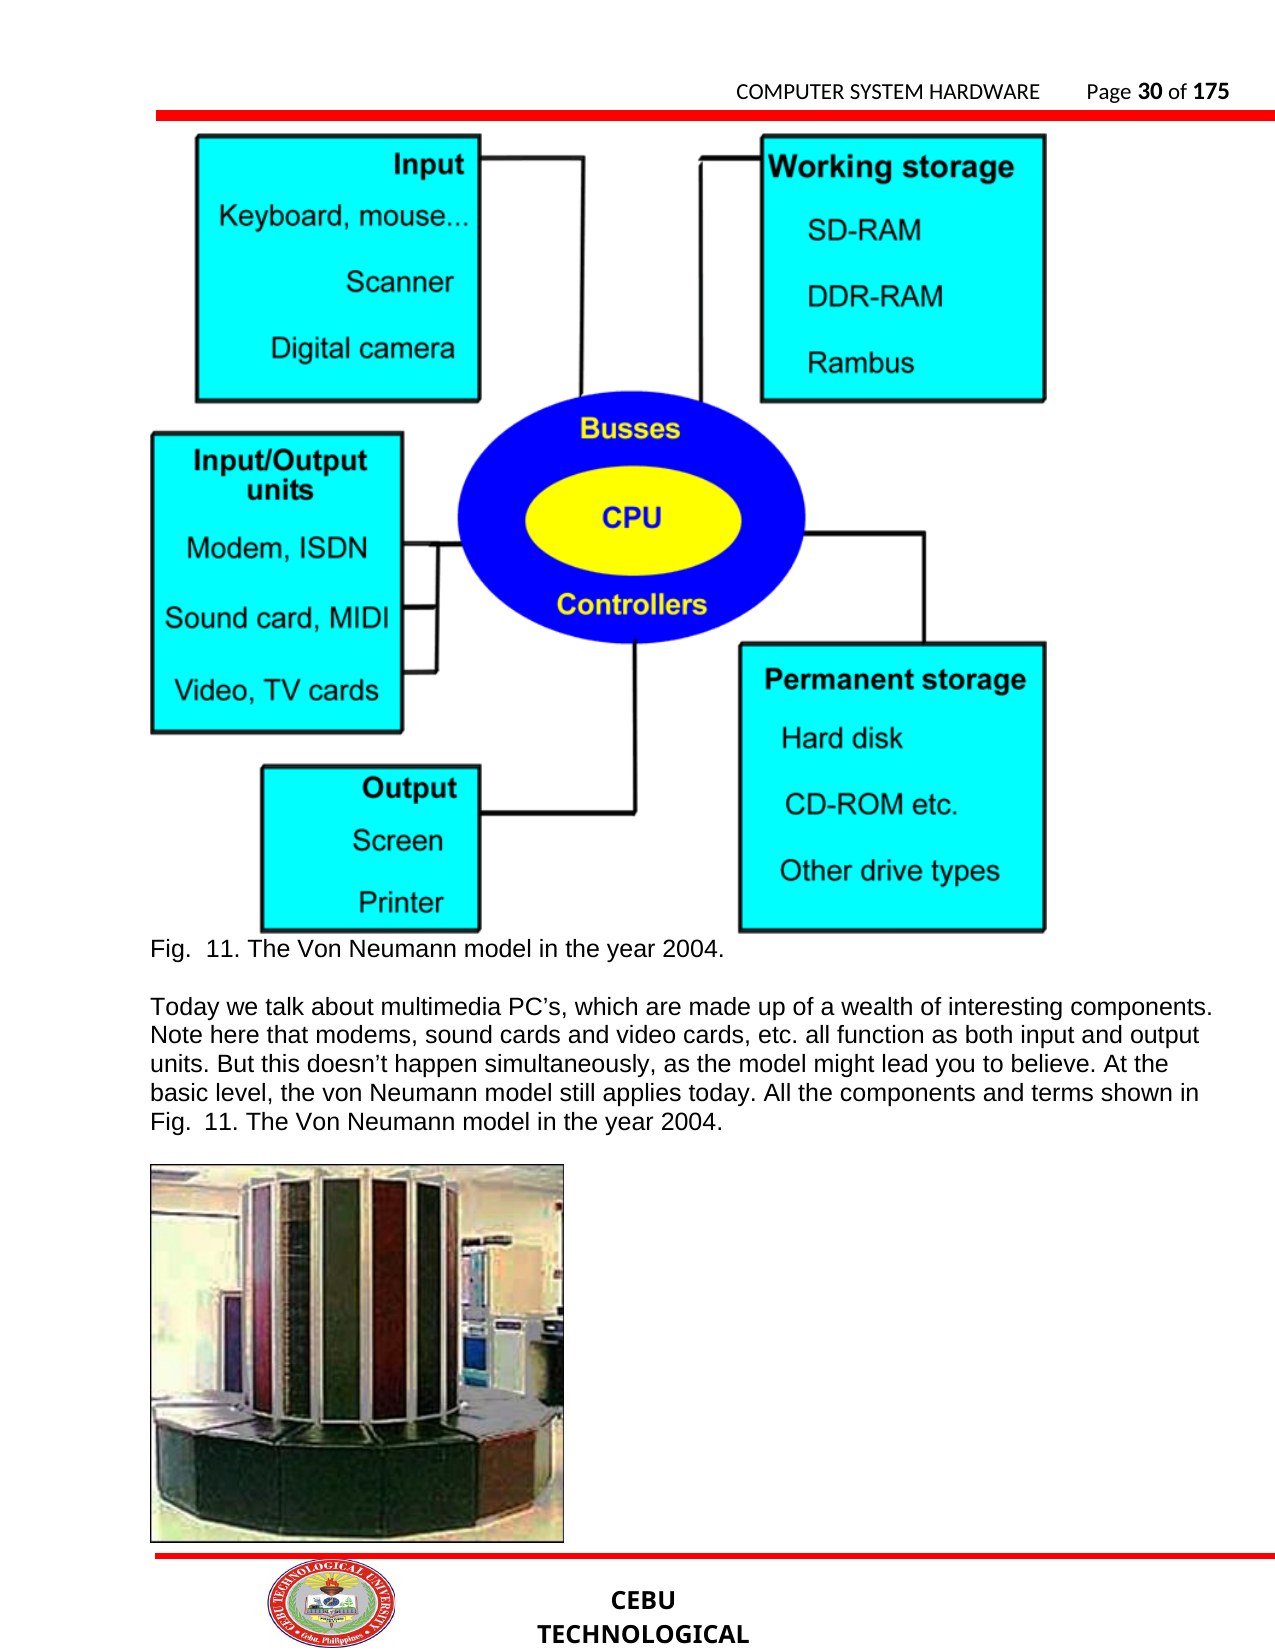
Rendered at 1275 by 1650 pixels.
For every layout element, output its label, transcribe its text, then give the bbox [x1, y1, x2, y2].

picture [267, 1559, 396, 1648]
picture [150, 133, 1047, 934]
text Fig. 11. The Von Neumann model in the year 2004. [150, 933, 1230, 962]
text Today we talk about multimedia PC’s, which are made up of a wealth of interesting components. Note here that modems, sound cards and video cards, etc. all function as both input and output units. But this doesn’t happen simultaneously, as the model might lead you to believe. At the basic level, the von Neumann model still applies today. All the components and terms shown in Error! Not a valid bookmark self-reference. [150, 991, 1230, 1136]
picture [150, 1164, 564, 1543]
